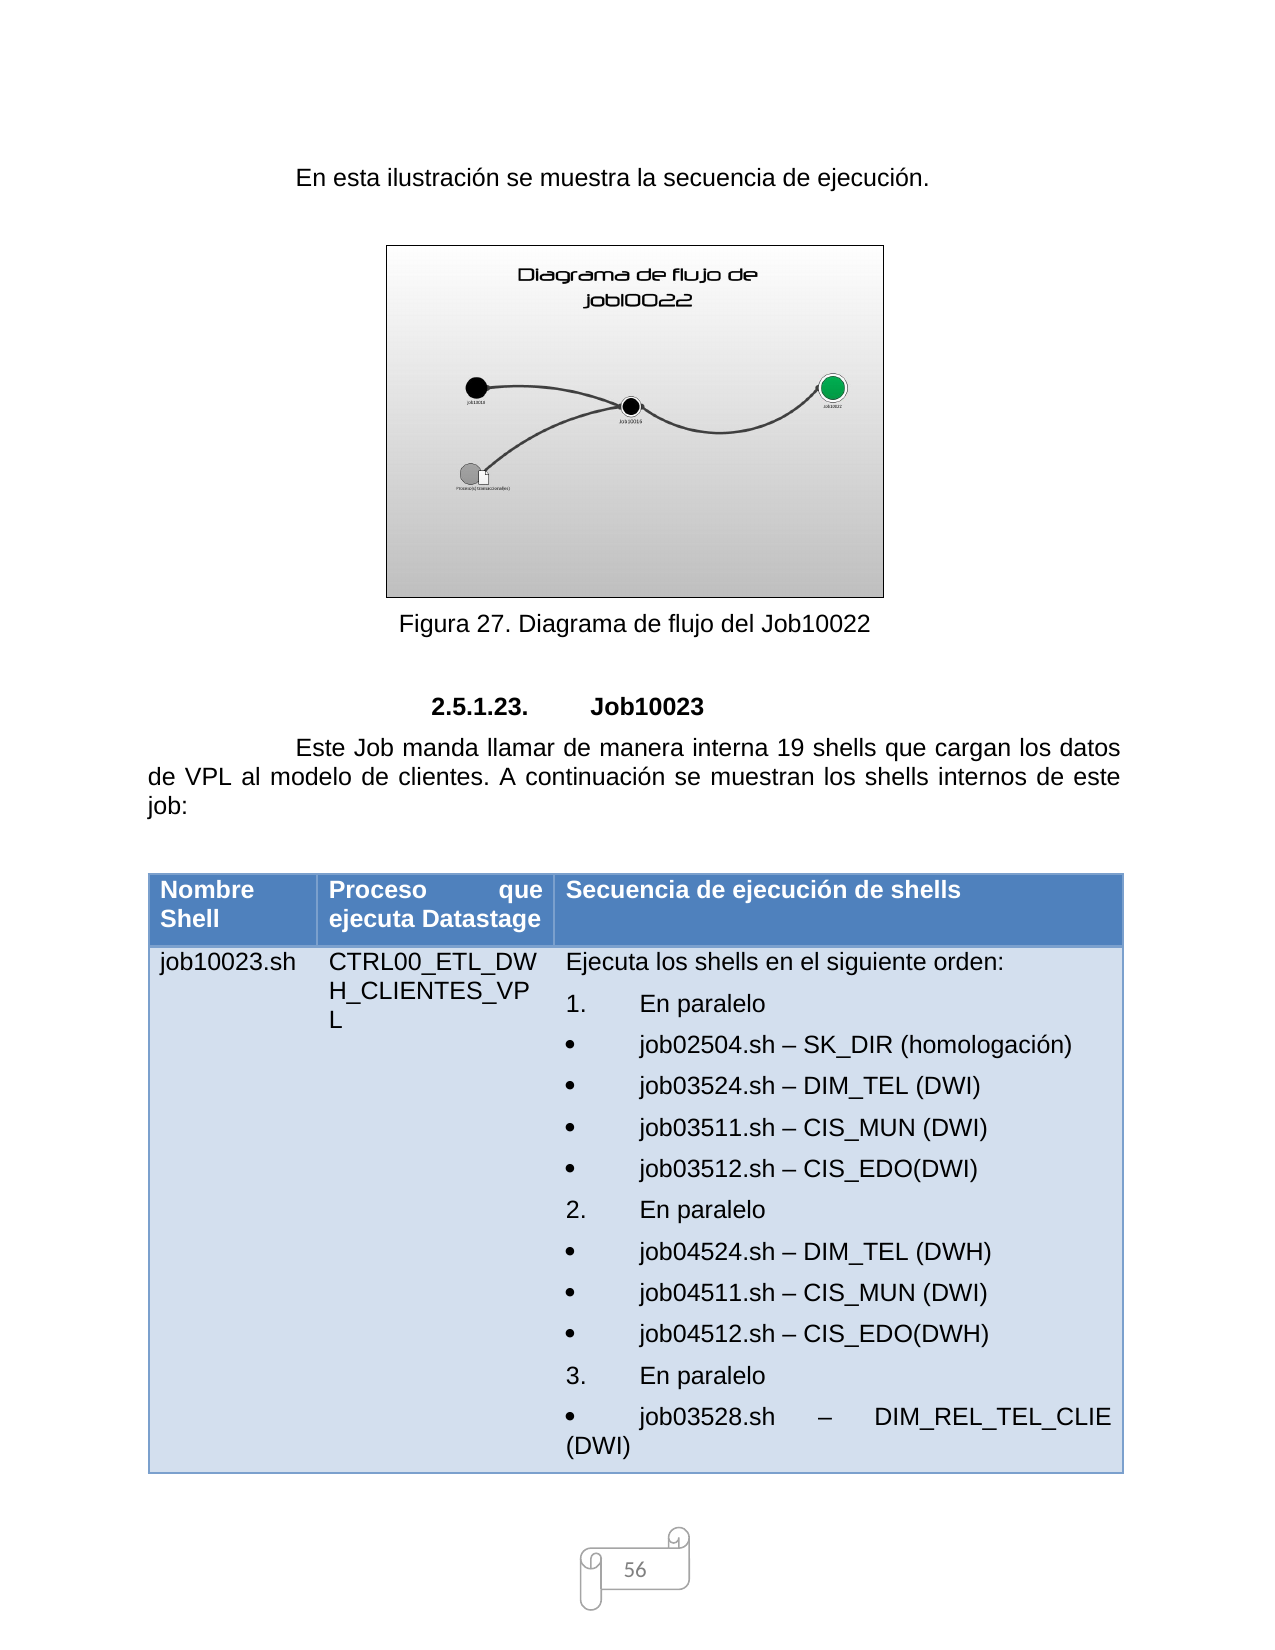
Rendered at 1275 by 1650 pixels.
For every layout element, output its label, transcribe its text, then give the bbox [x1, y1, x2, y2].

subtitle Job10023 [283, 692, 1122, 721]
table_cell CTRL00_ETL_DWH_CLIENTES_VPL [317, 948, 554, 1472]
table_header Proceso que ejecuta Datastage [318, 875, 553, 945]
text Figura 27. Diagrama de flujo del Job10022 [148, 609, 1122, 638]
text En esta ilustración se muestra la secuencia de ejecución. [148, 162, 1122, 191]
table_header Secuencia de ejecución de shells [555, 875, 1122, 945]
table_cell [554, 948, 1122, 1472]
picture [387, 246, 883, 597]
table_header Nombre Shell [150, 875, 316, 945]
table_cell job10023.sh [150, 948, 317, 1472]
text Este Job manda llamar de manera interna 19 shells que cargan los datos de VPL al modelo de clientes. A continuación se muestran los shells internos de este job: [148, 733, 1122, 819]
